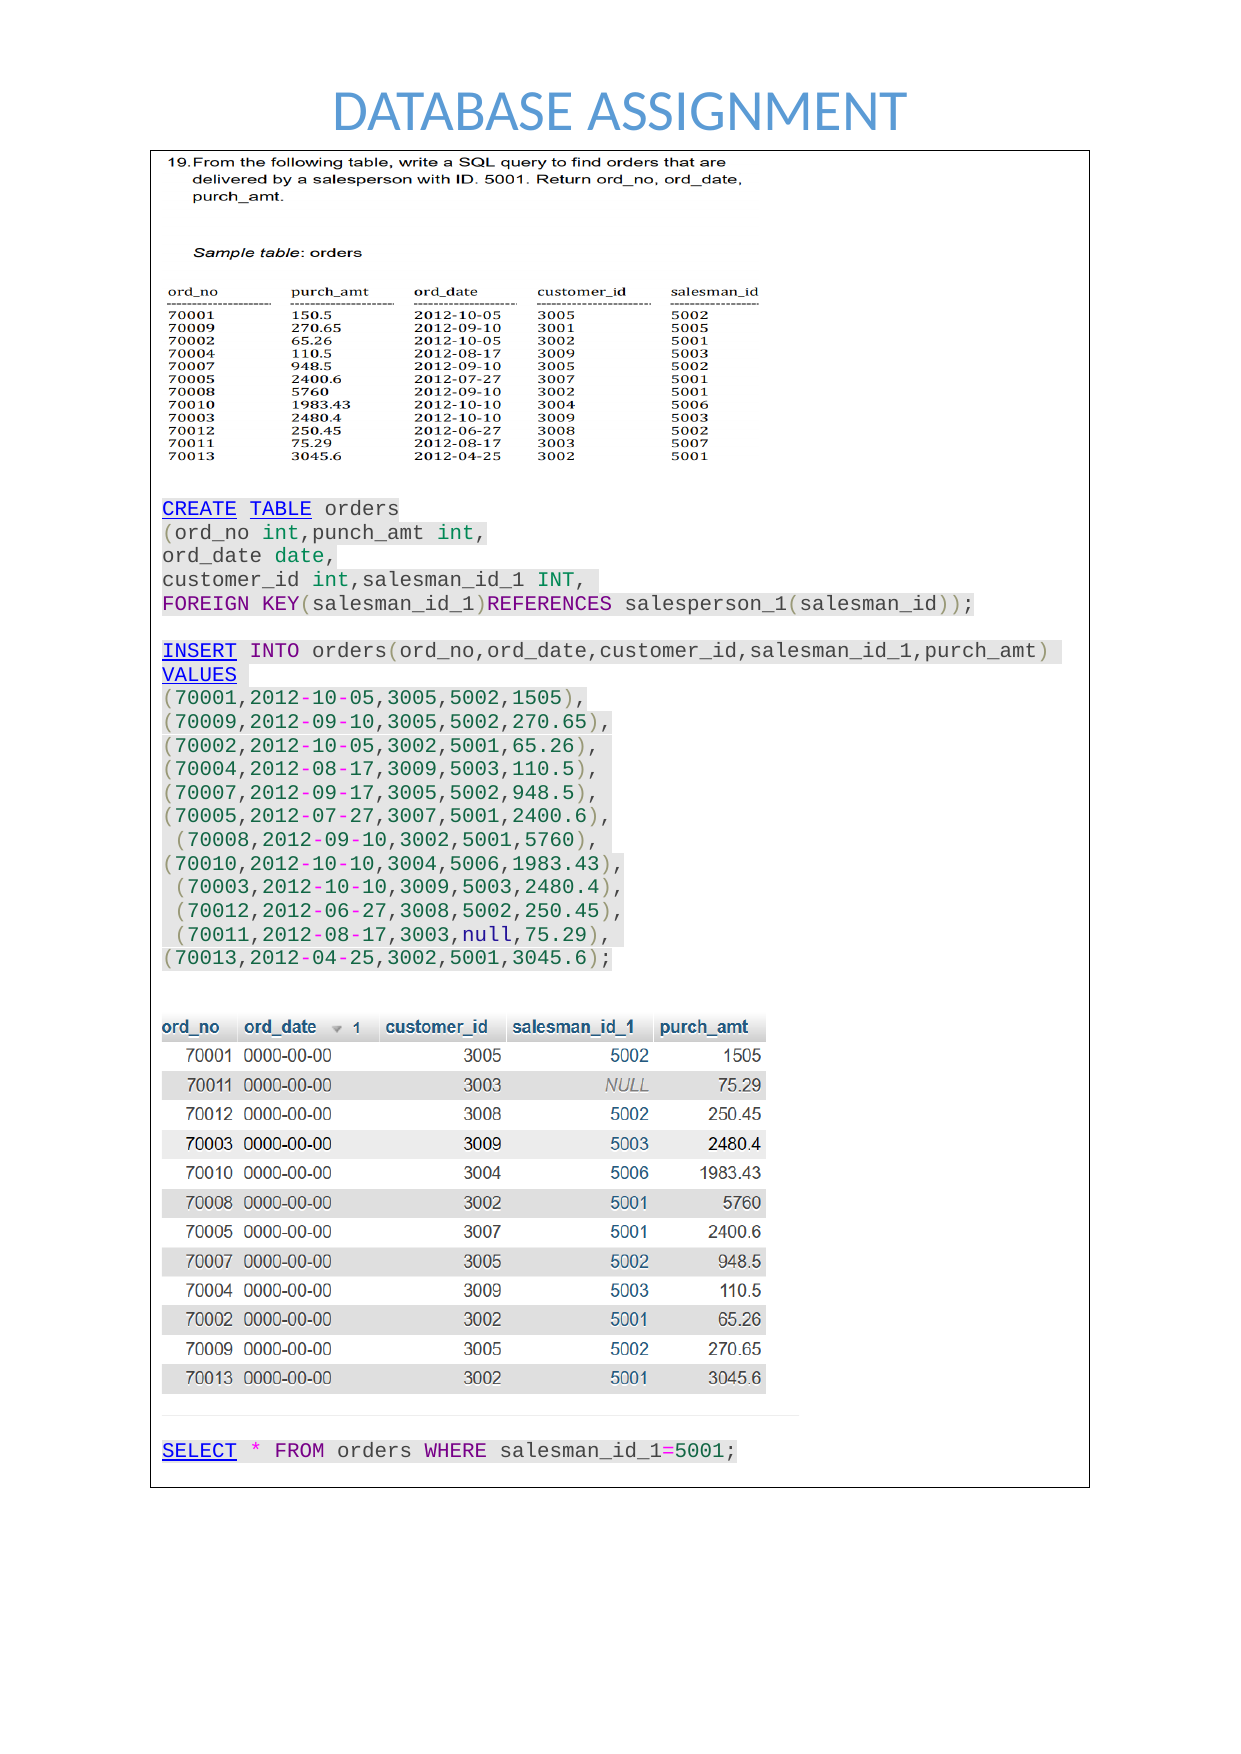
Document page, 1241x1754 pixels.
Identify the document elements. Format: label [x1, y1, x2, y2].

picture [161, 994, 800, 1416]
picture [161, 151, 759, 463]
table_cell [151, 151, 1089, 1487]
